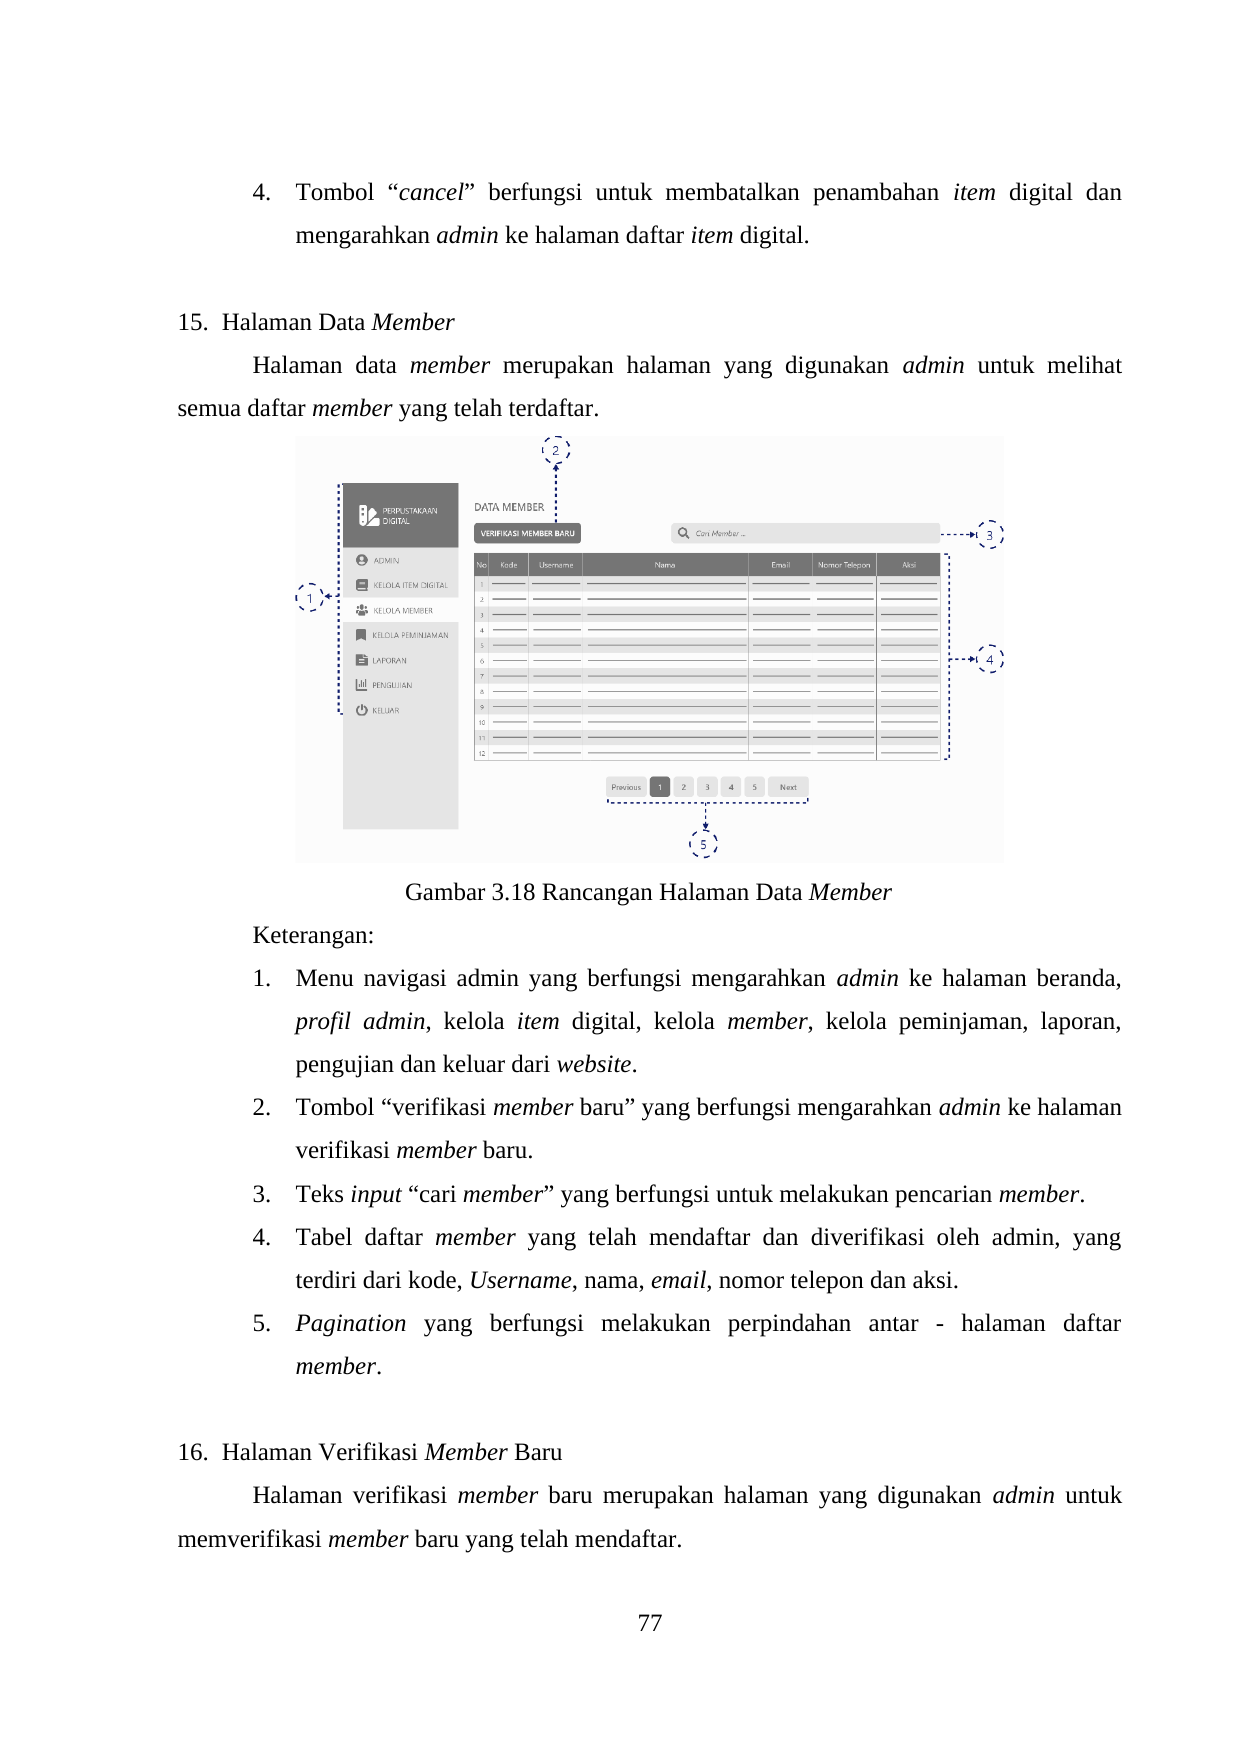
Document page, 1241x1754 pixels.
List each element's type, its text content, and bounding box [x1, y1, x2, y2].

list Tombol “cancel” berfungsi untuk membatalkan penambahan item digital dan mengarahkan admin ke halaman daftar item digital. [252, 177, 1122, 249]
list Halaman Data Member [177, 307, 1122, 335]
text Keterangan: [177, 920, 1122, 949]
list Tombol “verifikasi member baru” yang berfungsi mengarahkan admin ke halaman verifikasi member baru. [252, 1092, 1122, 1164]
text Gambar 3.18 Rancangan Halaman Data Member [177, 877, 1122, 906]
list Pagination yang berfungsi melakukan perpindahan antar - halaman daftar member. [252, 1308, 1122, 1380]
picture [295, 436, 1004, 863]
list Teks input “cari member” yang berfungsi untuk melakukan pencarian member. [252, 1179, 1122, 1207]
list Halaman Verifikasi Member Baru [177, 1437, 1122, 1466]
text Halaman data member merupakan halaman yang digunakan admin untuk melihat semua daftar member yang telah terdaftar. [177, 350, 1122, 422]
text Halaman verifikasi member baru merupakan halaman yang digunakan admin untuk memverifikasi member baru yang telah mendaftar. [177, 1481, 1122, 1552]
list Tabel daftar member yang telah mendaftar dan diverifikasi oleh admin, yang terdiri dari kode, Username, nama, email, nomor telepon dan aksi. [252, 1222, 1122, 1294]
list Menu navigasi admin yang berfungsi mengarahkan admin ke halaman beranda, profil admin, kelola item digital, kelola member, kelola peminjaman, laporan, pengujian dan keluar dari website. [252, 963, 1122, 1078]
